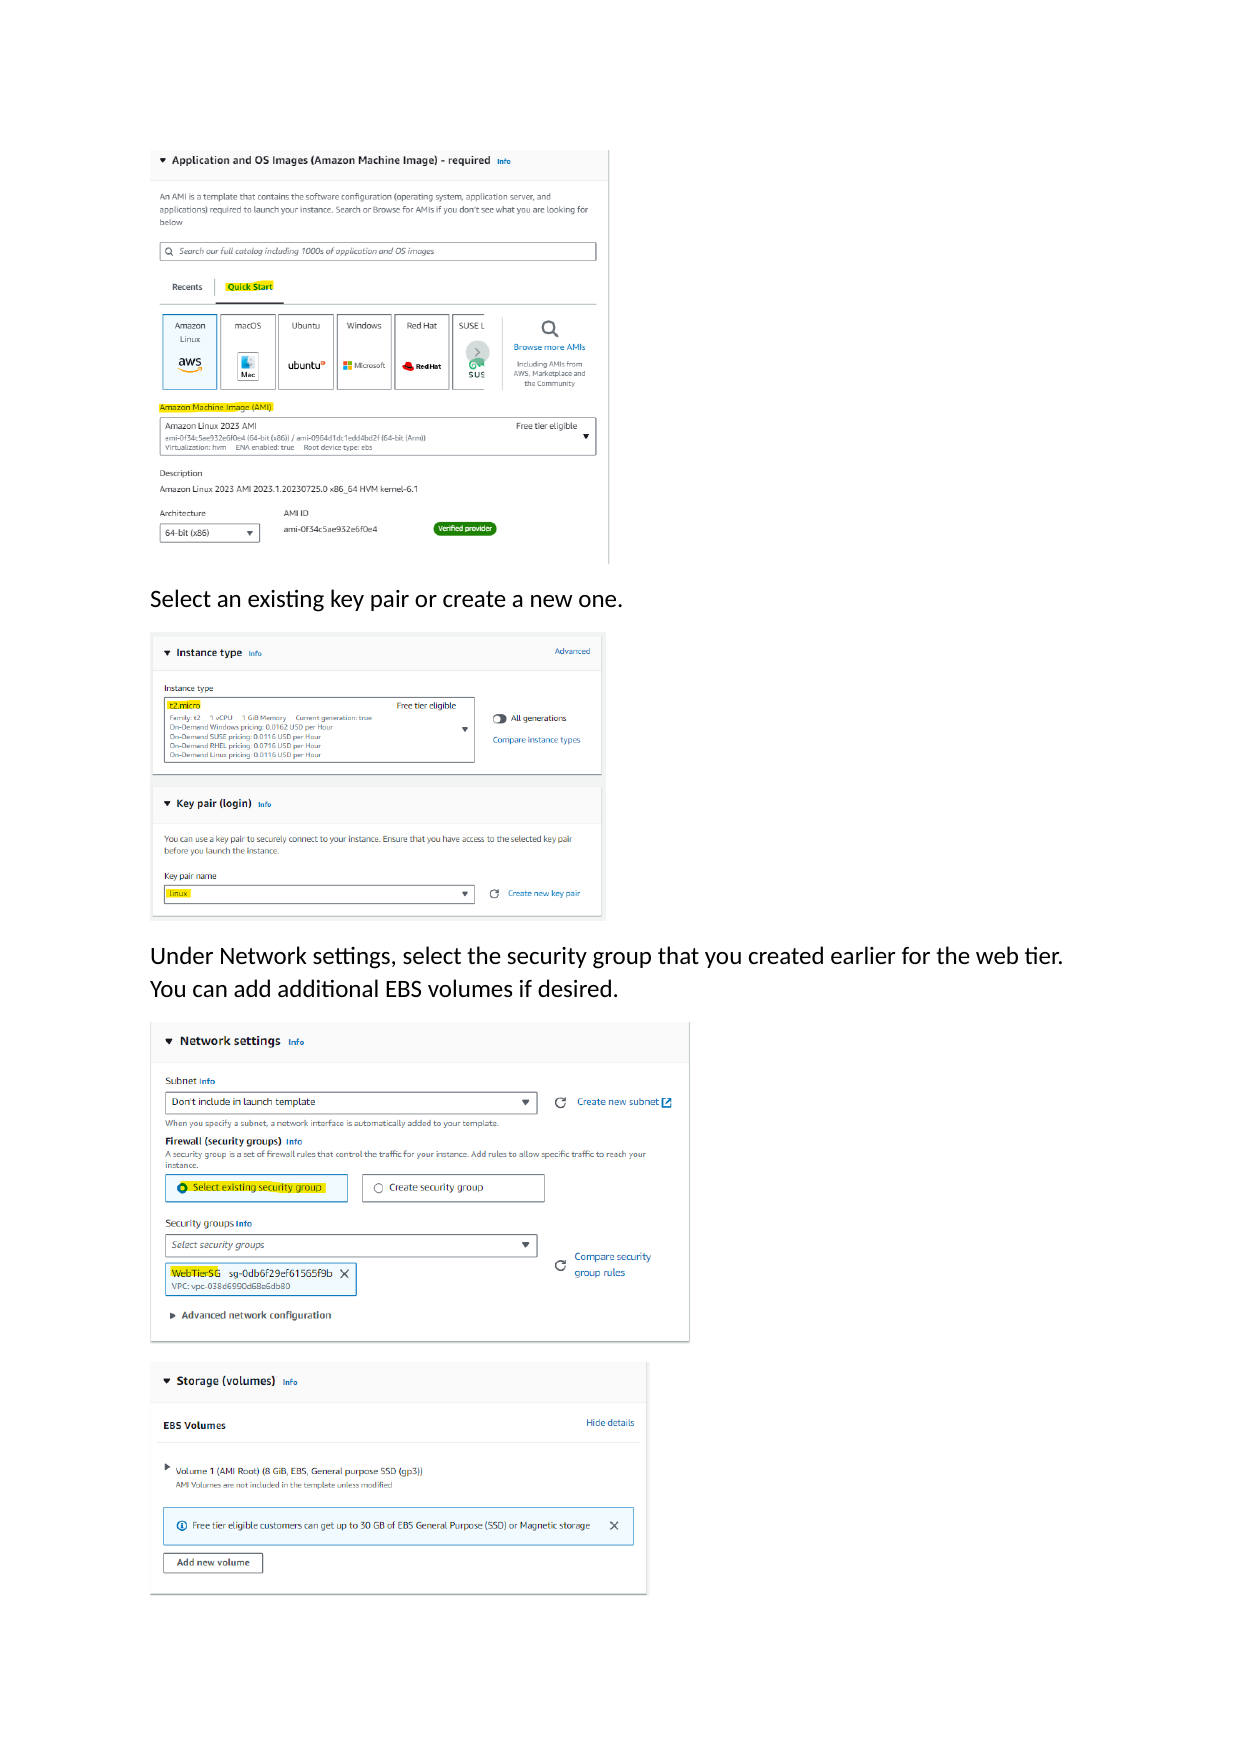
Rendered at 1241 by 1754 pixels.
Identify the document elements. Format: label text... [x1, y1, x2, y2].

text Under Network settings, select the security group that you created earlier for the web tier. You can add additional EBS volumes if desired. [150, 940, 1090, 1003]
picture [150, 1362, 650, 1596]
picture [150, 150, 610, 564]
picture [150, 1022, 691, 1344]
picture [150, 632, 606, 921]
text Select an existing key pair or create a new one. [150, 583, 1090, 613]
